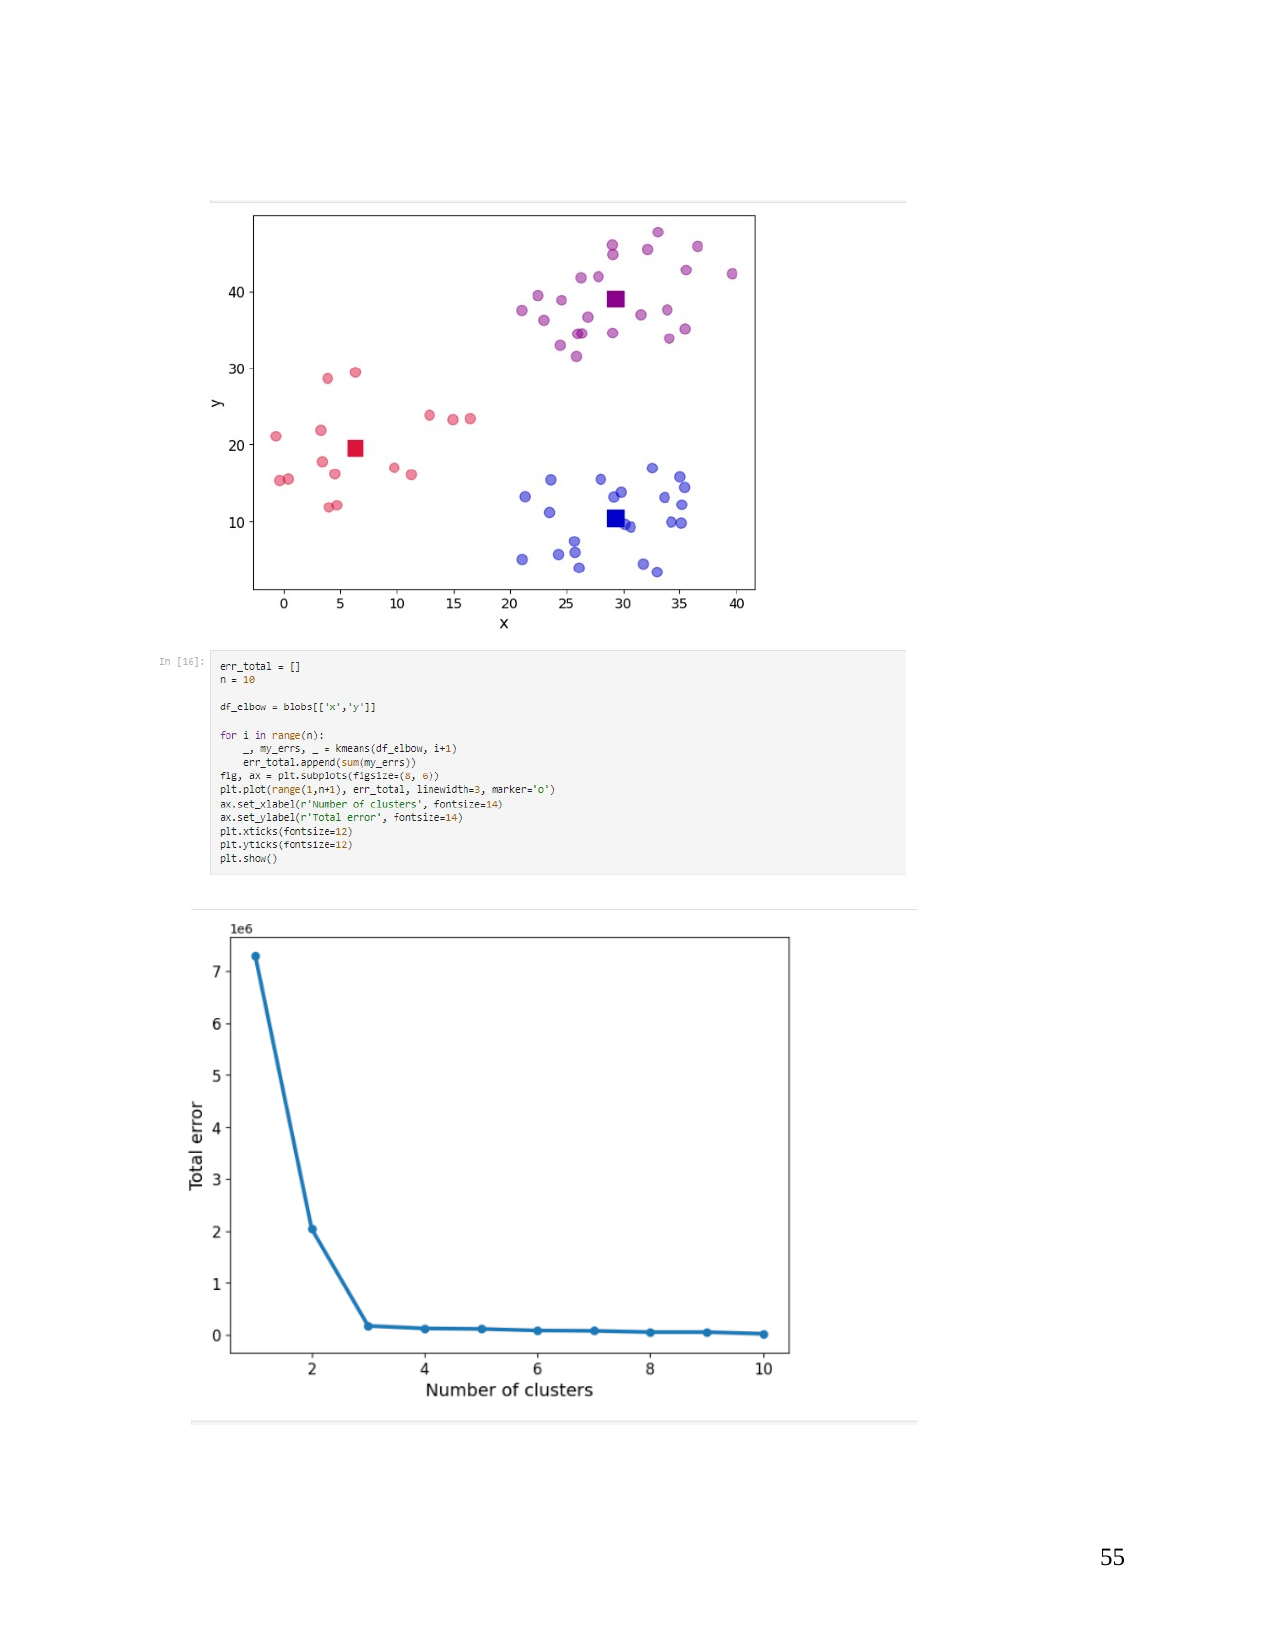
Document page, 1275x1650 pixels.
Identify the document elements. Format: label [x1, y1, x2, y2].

picture [188, 909, 918, 1425]
picture [159, 200, 906, 875]
